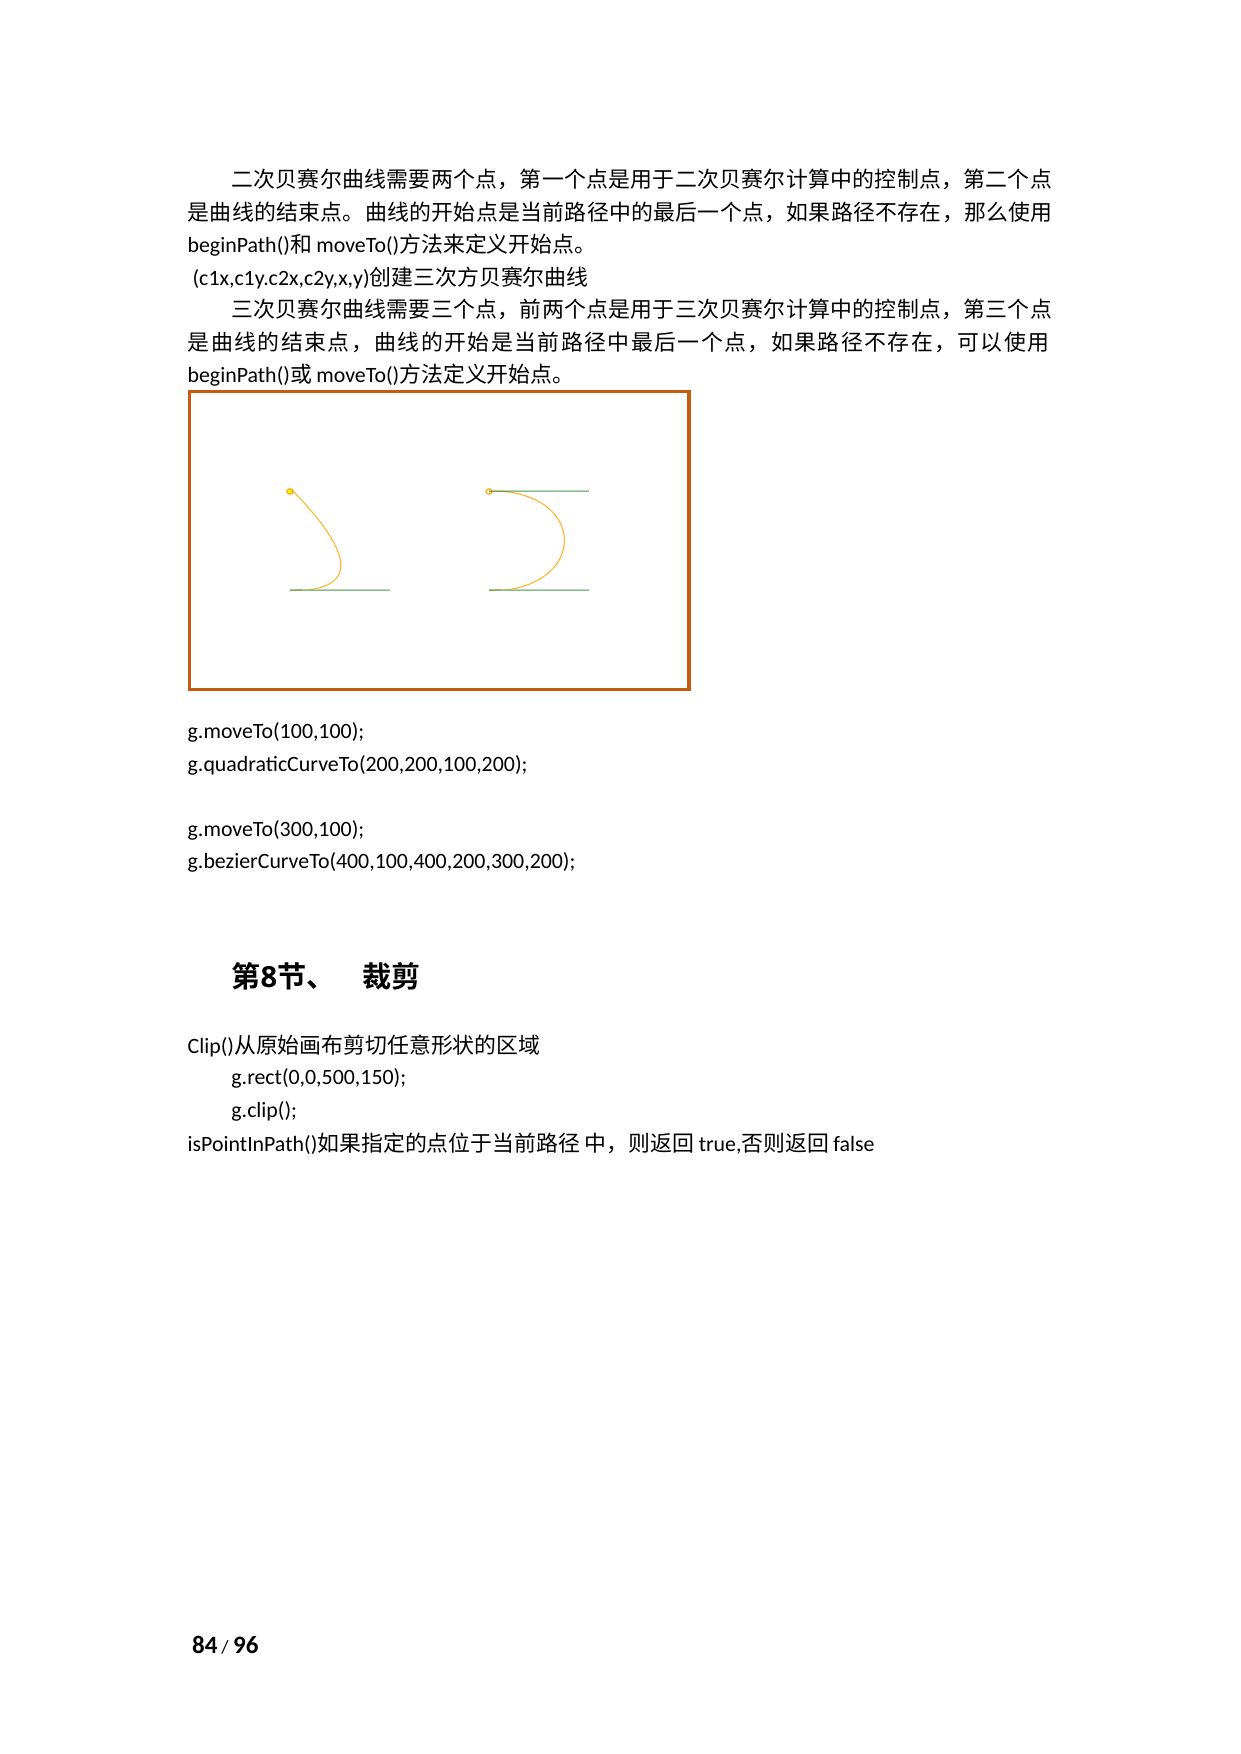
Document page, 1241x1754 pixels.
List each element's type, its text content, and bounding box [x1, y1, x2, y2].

subtitle 裁剪 [231, 942, 1053, 1007]
text Clip()从原始画布剪切任意形状的区域 [187, 1028, 1053, 1061]
text (c1x,c1y.c2x,c2y,x,y)创建三次方贝赛尔曲线 [187, 259, 1053, 292]
text g.rect(0,0,500,150); [187, 1061, 1053, 1093]
text g.quadraticCurveTo(200,200,100,200); [187, 747, 1053, 779]
text 二次贝赛尔曲线需要两个点，第一个点是用于二次贝赛尔计算中的控制点，第二个点是曲线的结束点。曲线的开始点是当前路径中的最后一个点，如果路径不存在，那么使用beginPath()和moveTo()方法来定义开始点。 [187, 162, 1053, 259]
picture [191, 393, 687, 688]
text 三次贝赛尔曲线需要三个点，前两个点是用于三次贝赛尔计算中的控制点，第三个点是曲线的结束点，曲线的开始是当前路径中最后一个点，如果路径不存在，可以使用beginPath()或moveTo()方法定义开始点。 [187, 292, 1053, 389]
text g.moveTo(300,100); [187, 812, 1053, 844]
text g.bezierCurveTo(400,100,400,200,300,200); [187, 844, 1053, 877]
text g.clip(); [187, 1093, 1053, 1126]
text isPointInPath()如果指定的点位于当前路径 中，则返回true,否则返回false [187, 1126, 1053, 1158]
text g.moveTo(100,100); [187, 714, 1053, 747]
